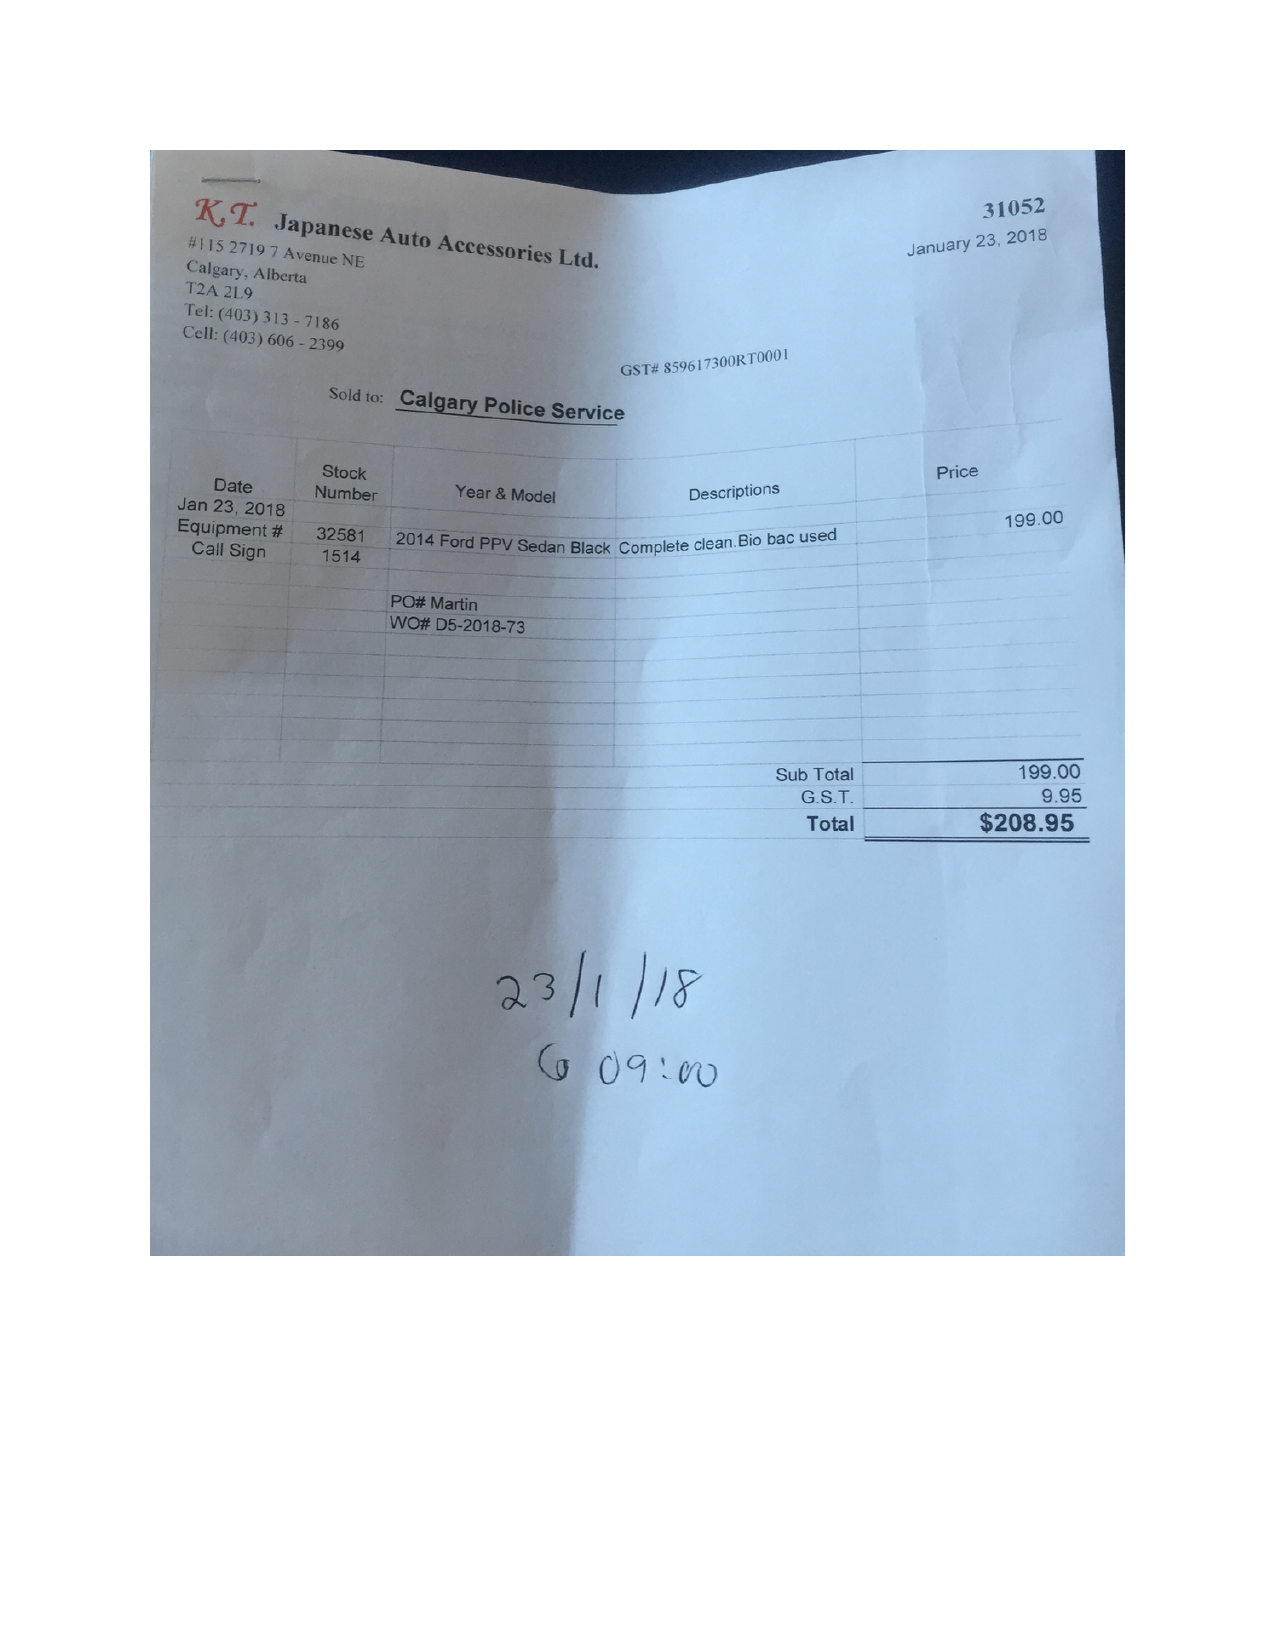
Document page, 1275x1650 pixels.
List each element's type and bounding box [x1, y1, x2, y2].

picture [150, 150, 1125, 1256]
